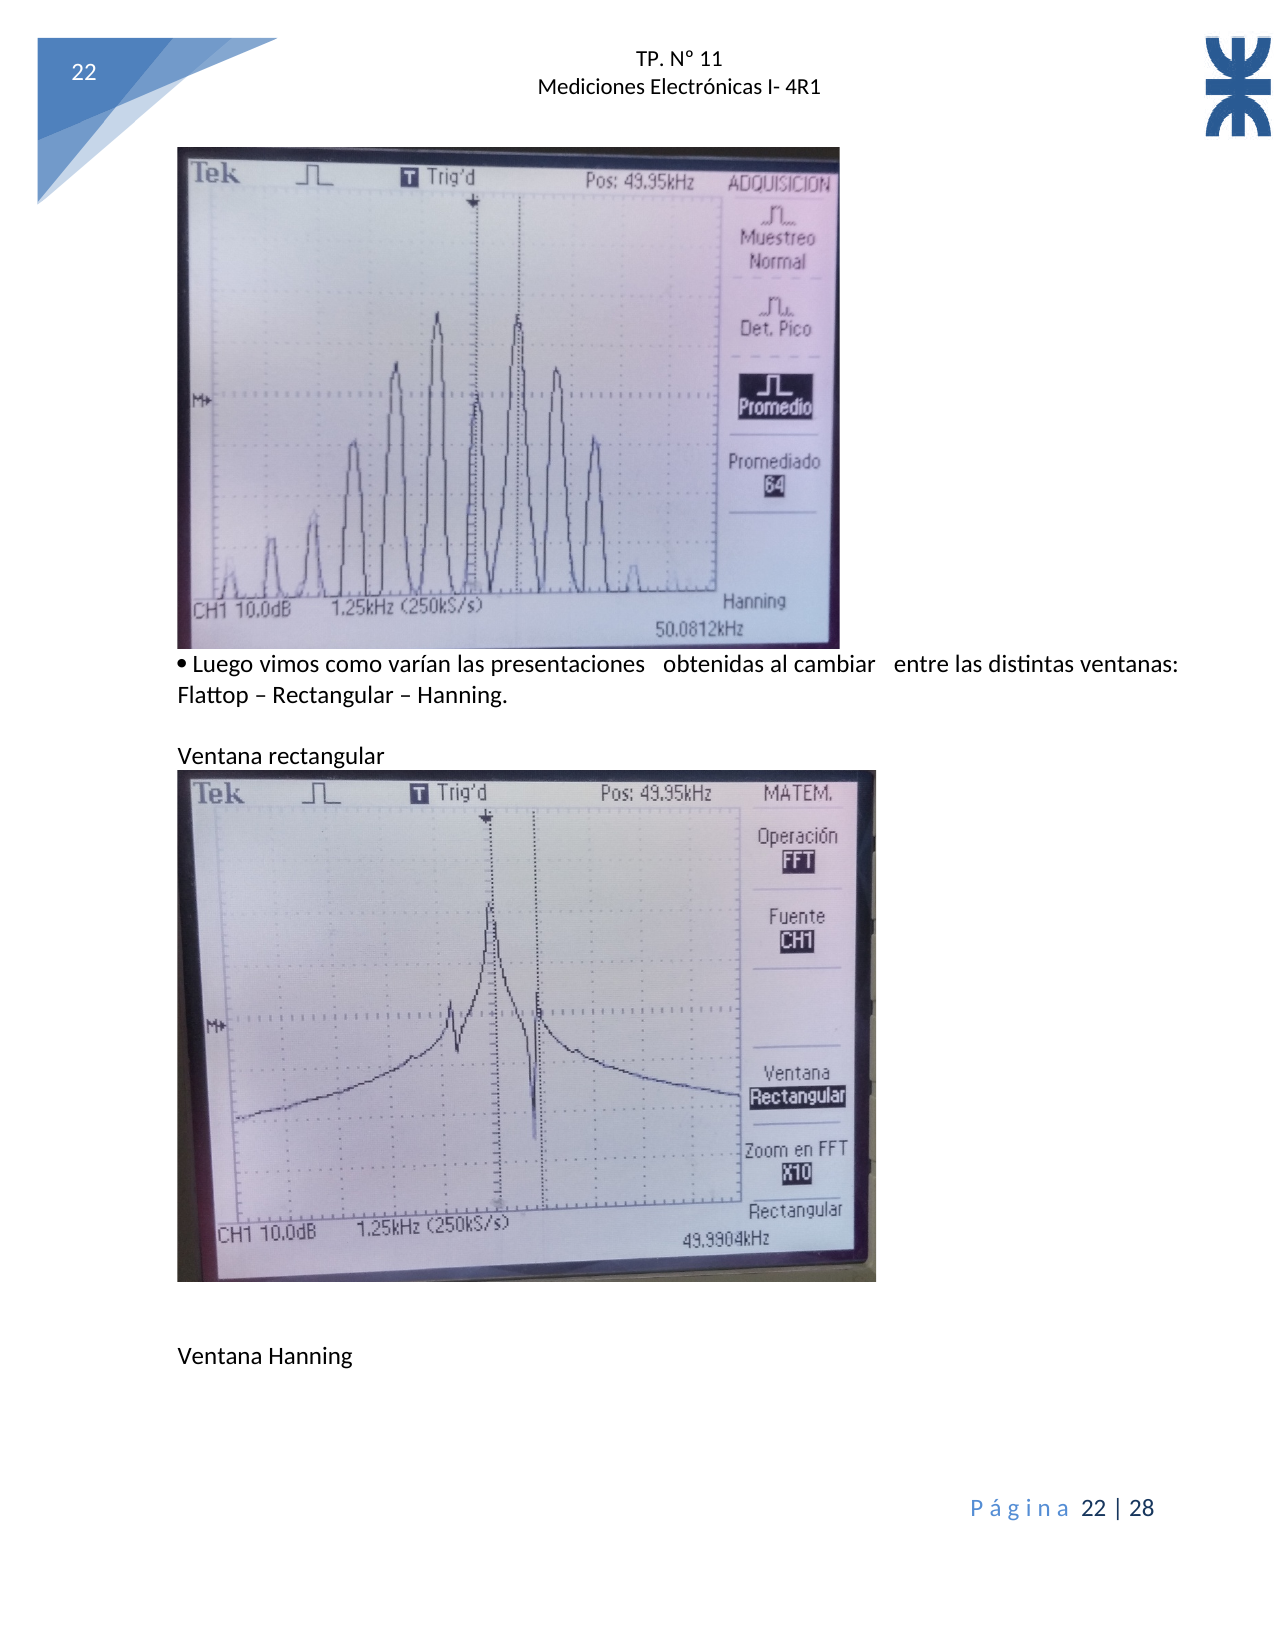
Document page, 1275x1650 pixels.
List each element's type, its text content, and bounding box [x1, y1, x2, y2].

list Luego vimos como varían las presentaciones obtenidas al cambiar entre las distintas ventanas: Flattop – Rectangular – Hanning. [177, 649, 1181, 710]
text Ventana rectangular [177, 740, 1181, 771]
picture [37, 37, 840, 649]
text Ventana Hanning [177, 1341, 1181, 1371]
picture [177, 770, 877, 1282]
